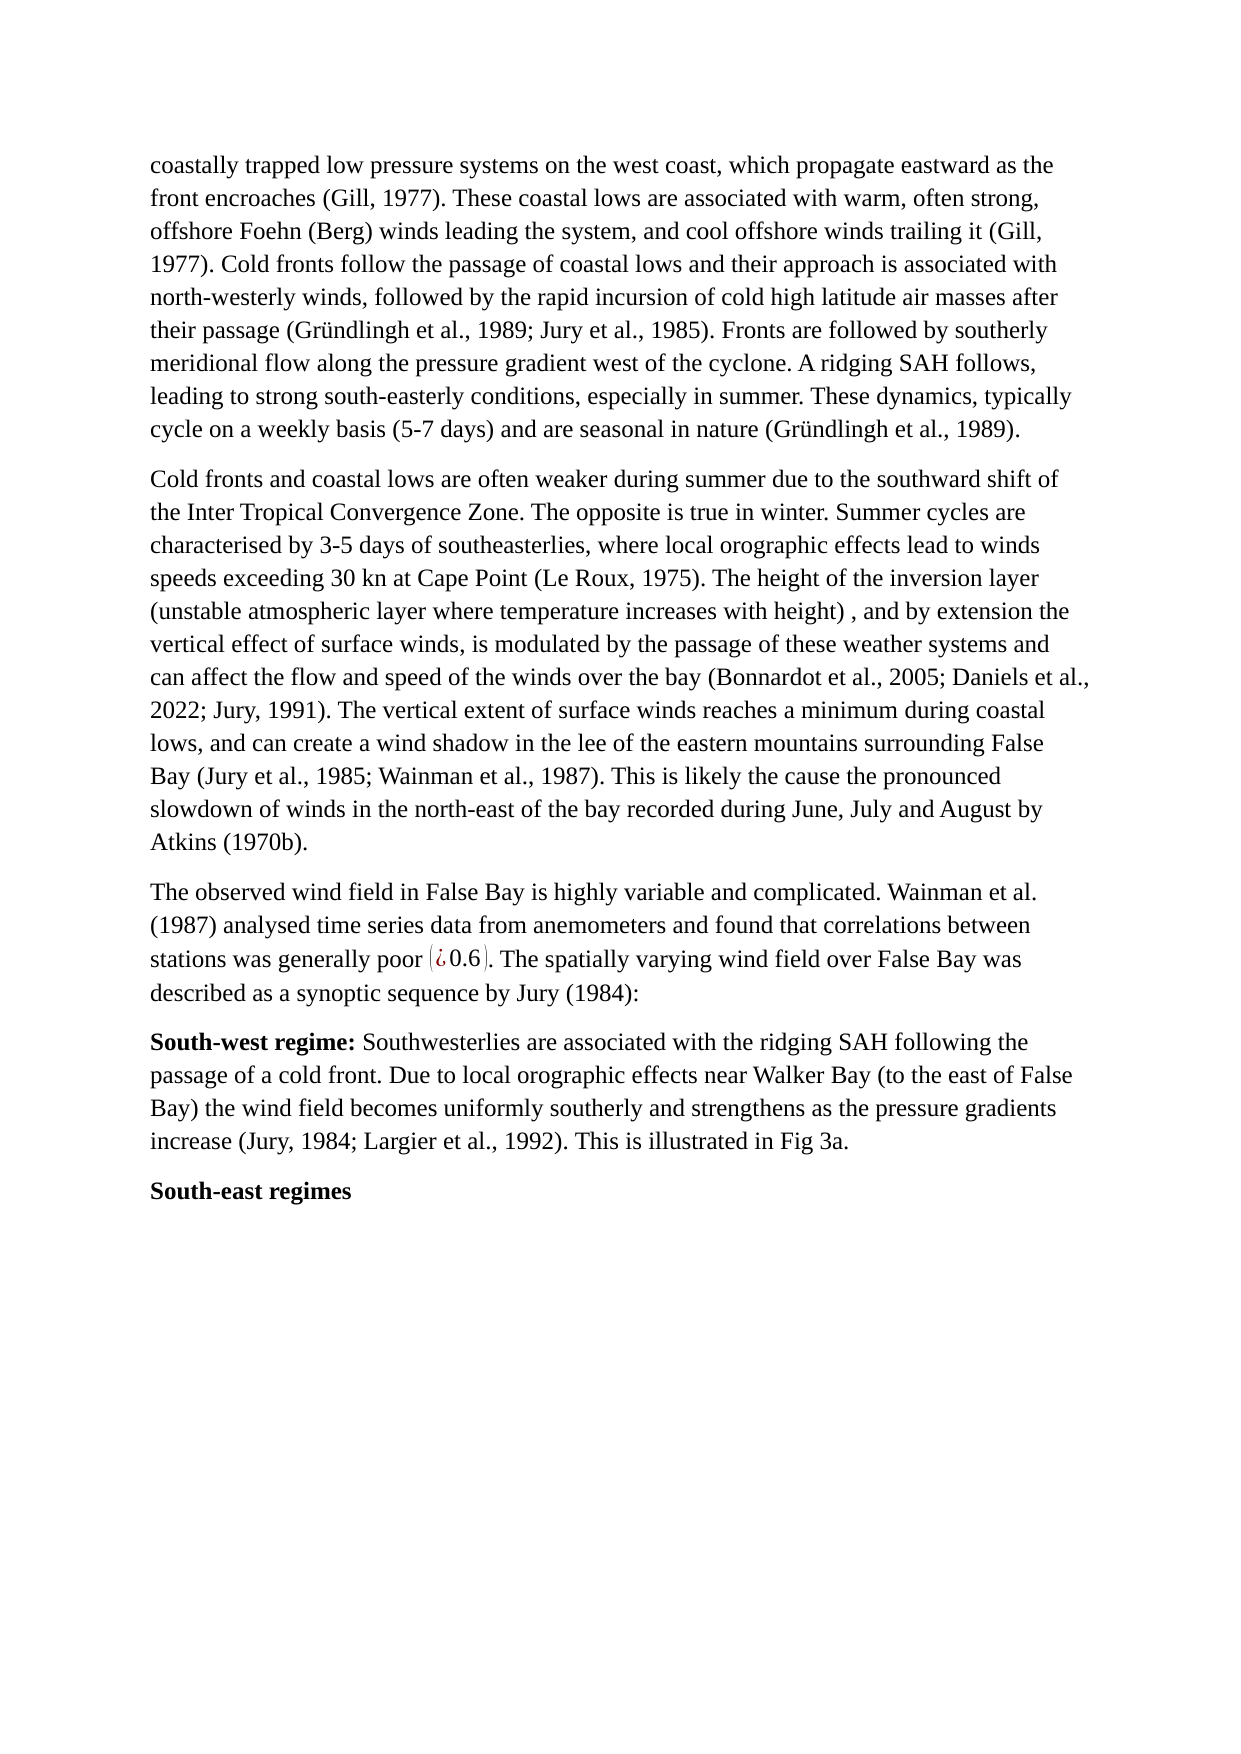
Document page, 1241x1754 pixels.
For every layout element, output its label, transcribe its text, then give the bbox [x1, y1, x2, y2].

text The observed wind field in False Bay is highly variable and complicated. Wainman et al. (1987) analysed time series data from anemometers and found that correlations between stations was generally poor . The spatially varying wind field over False Bay was described as a synoptic sequence by Jury (1984): [150, 877, 1090, 1006]
text Cold fronts and coastal lows are often weaker during summer due to the southward shift of the Inter Tropical Convergence Zone. The opposite is true in winter. Summer cycles are characterised by 3-5 days of southeasterlies, where local orographic effects lead to winds speeds exceeding 30 kn at Cape Point (Le Roux, 1975). The height of the inversion layer (unstable atmospheric layer where temperature increases with height) , and by extension the vertical effect of surface winds, is modulated by the passage of these weather systems and can affect the flow and speed of the winds over the bay (Bonnardot et al., 2005; Daniels et al., 2022; Jury, 1991). The vertical extent of surface winds reaches a minimum during coastal lows, and can create a wind shadow in the lee of the eastern mountains surrounding False Bay (Jury et al., 1985; Wainman et al., 1987). This is likely the cause the pronounced slowdown of winds in the north-east of the bay recorded during June, July and August by Atkins (1970b). [150, 464, 1090, 856]
text South-west regime: Southwesterlies are associated with the ridging SAH following the passage of a cold front. Due to local orographic effects near Walker Bay (to the east of False Bay) the wind field becomes uniformly southerly and strengthens as the pressure gradients increase (Jury, 1984; Largier et al., 1992). This is illustrated in Fig 3a. [150, 1027, 1090, 1155]
text South-east regimes [150, 1176, 1090, 1205]
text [150, 150, 1090, 443]
